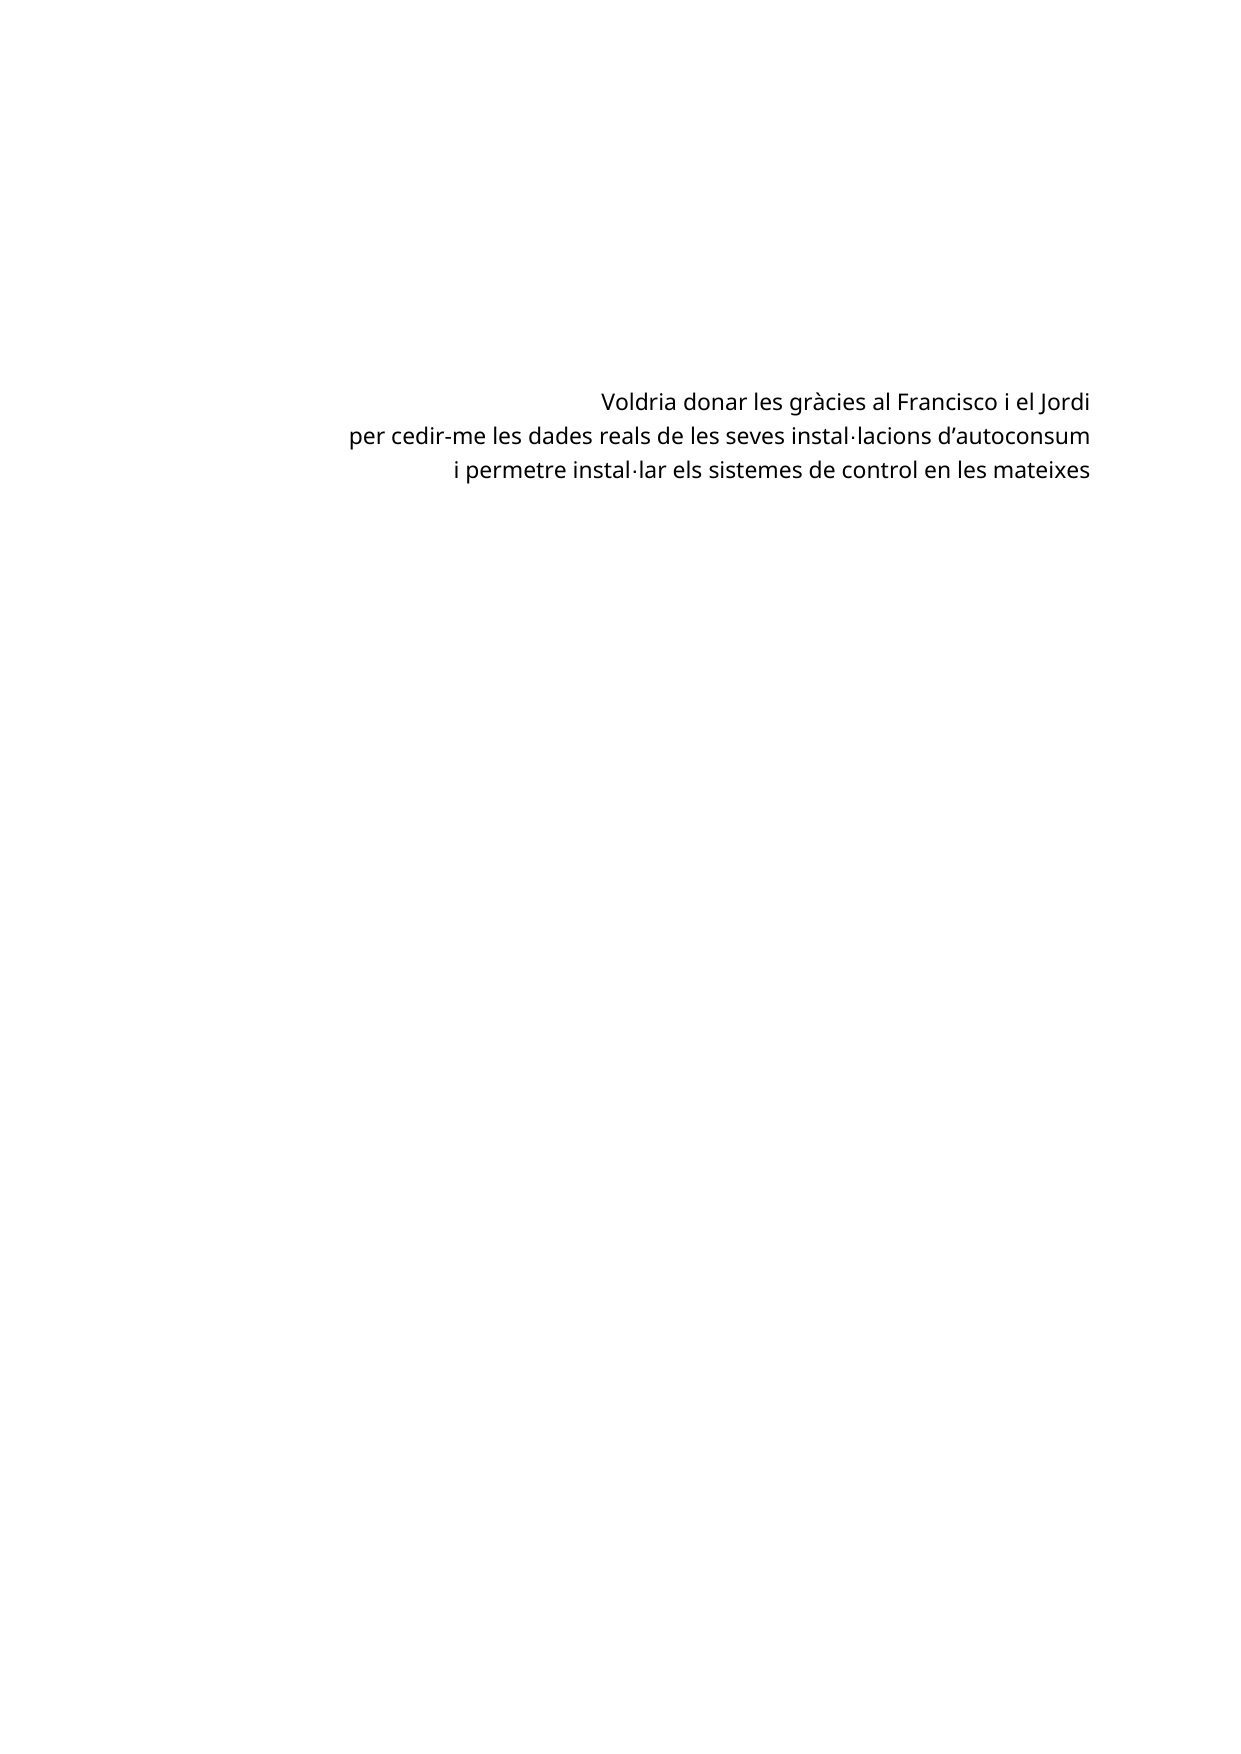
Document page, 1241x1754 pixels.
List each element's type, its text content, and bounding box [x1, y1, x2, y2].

text i permetre instal·lar els sistemes de control en les mateixes [150, 454, 1090, 485]
text Voldria donar les gràcies al Francisco i el Jordi [150, 386, 1090, 417]
text per cedir-me les dades reals de les seves instal·lacions d’autoconsum [150, 420, 1090, 451]
